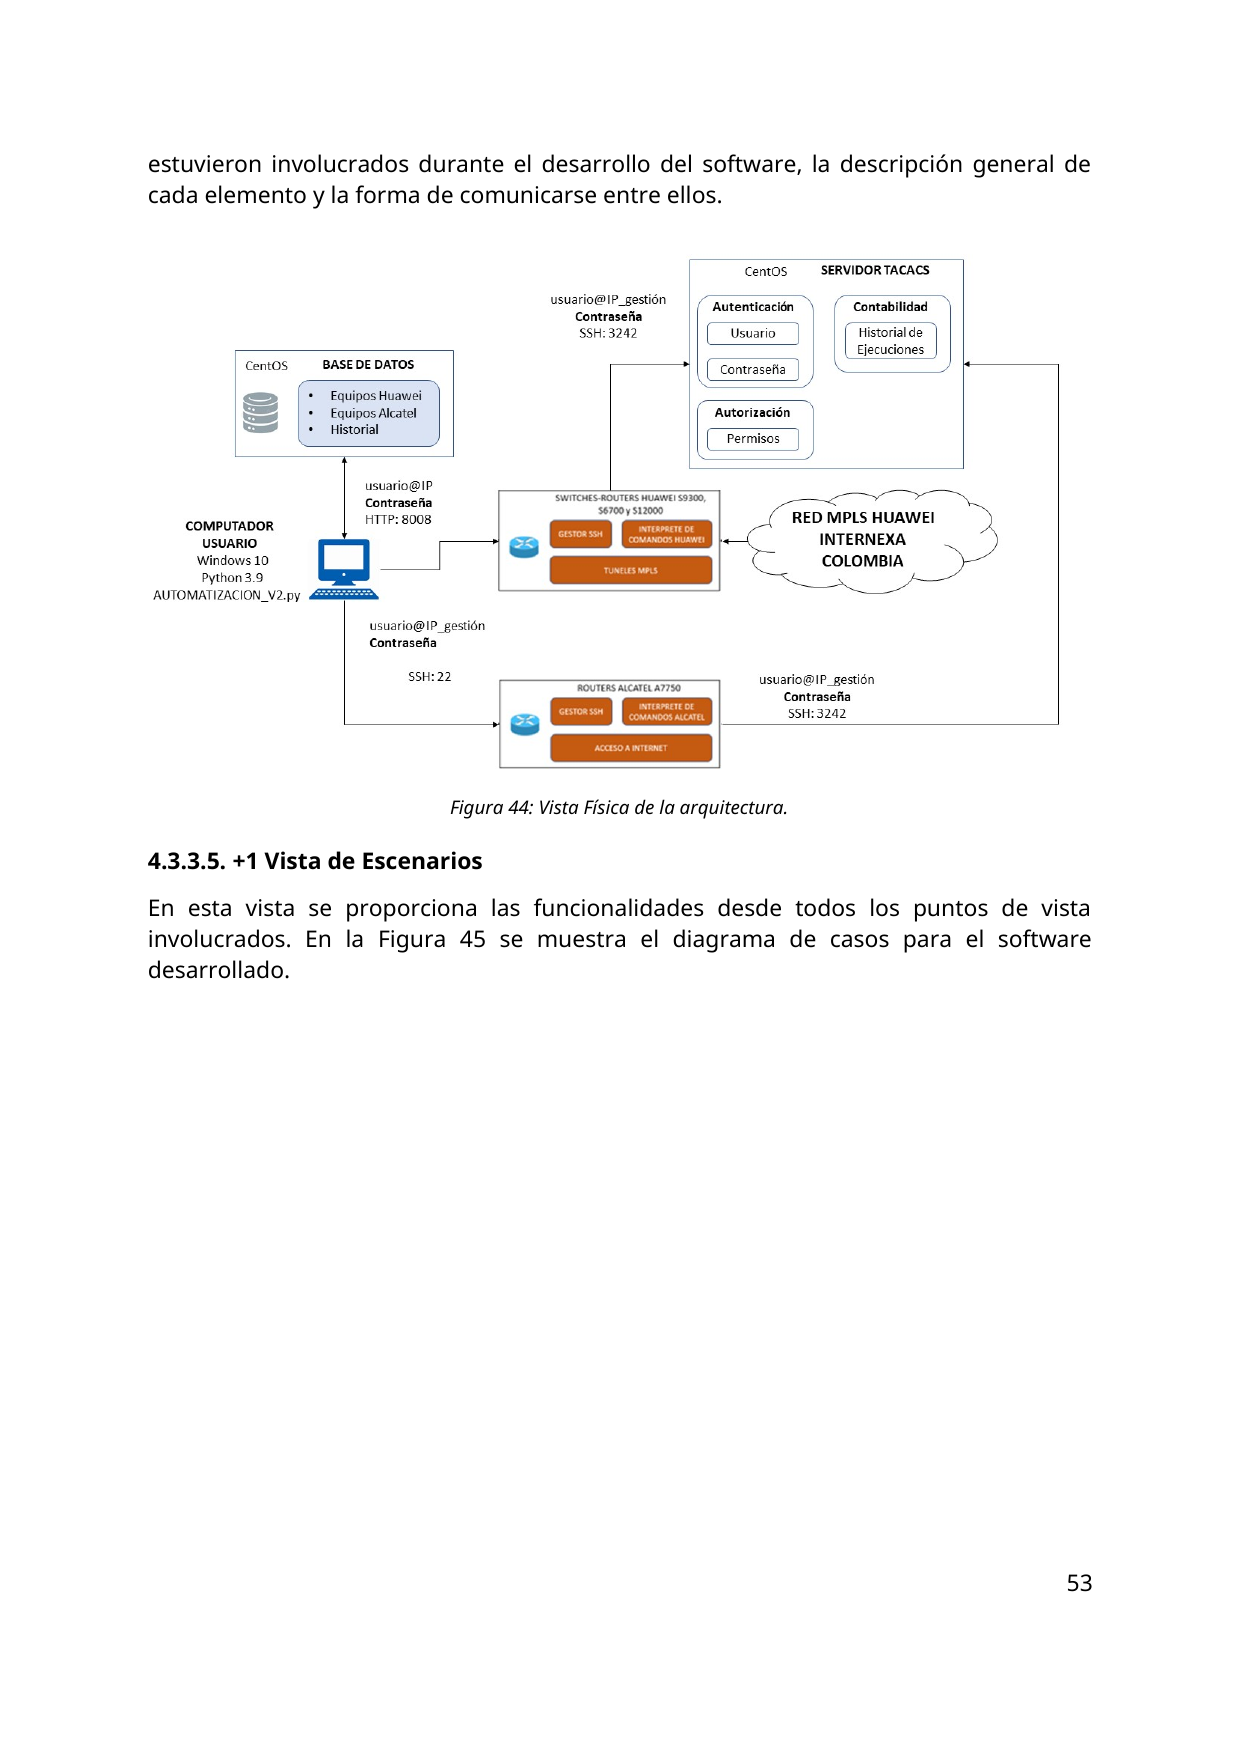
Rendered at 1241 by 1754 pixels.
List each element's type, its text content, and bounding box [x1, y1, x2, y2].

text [148, 148, 1092, 210]
text En esta vista se proporciona las funcionalidades desde todos los puntos de vista involucrados. En la Figura 45 se muestra el diagrama de casos para el software desarrollado. [148, 892, 1092, 986]
text Figura 44: Vista Física de la arquitectura. [148, 794, 1092, 820]
subtitle +1 Vista de Escenarios [148, 845, 1092, 876]
picture [147, 231, 1104, 769]
